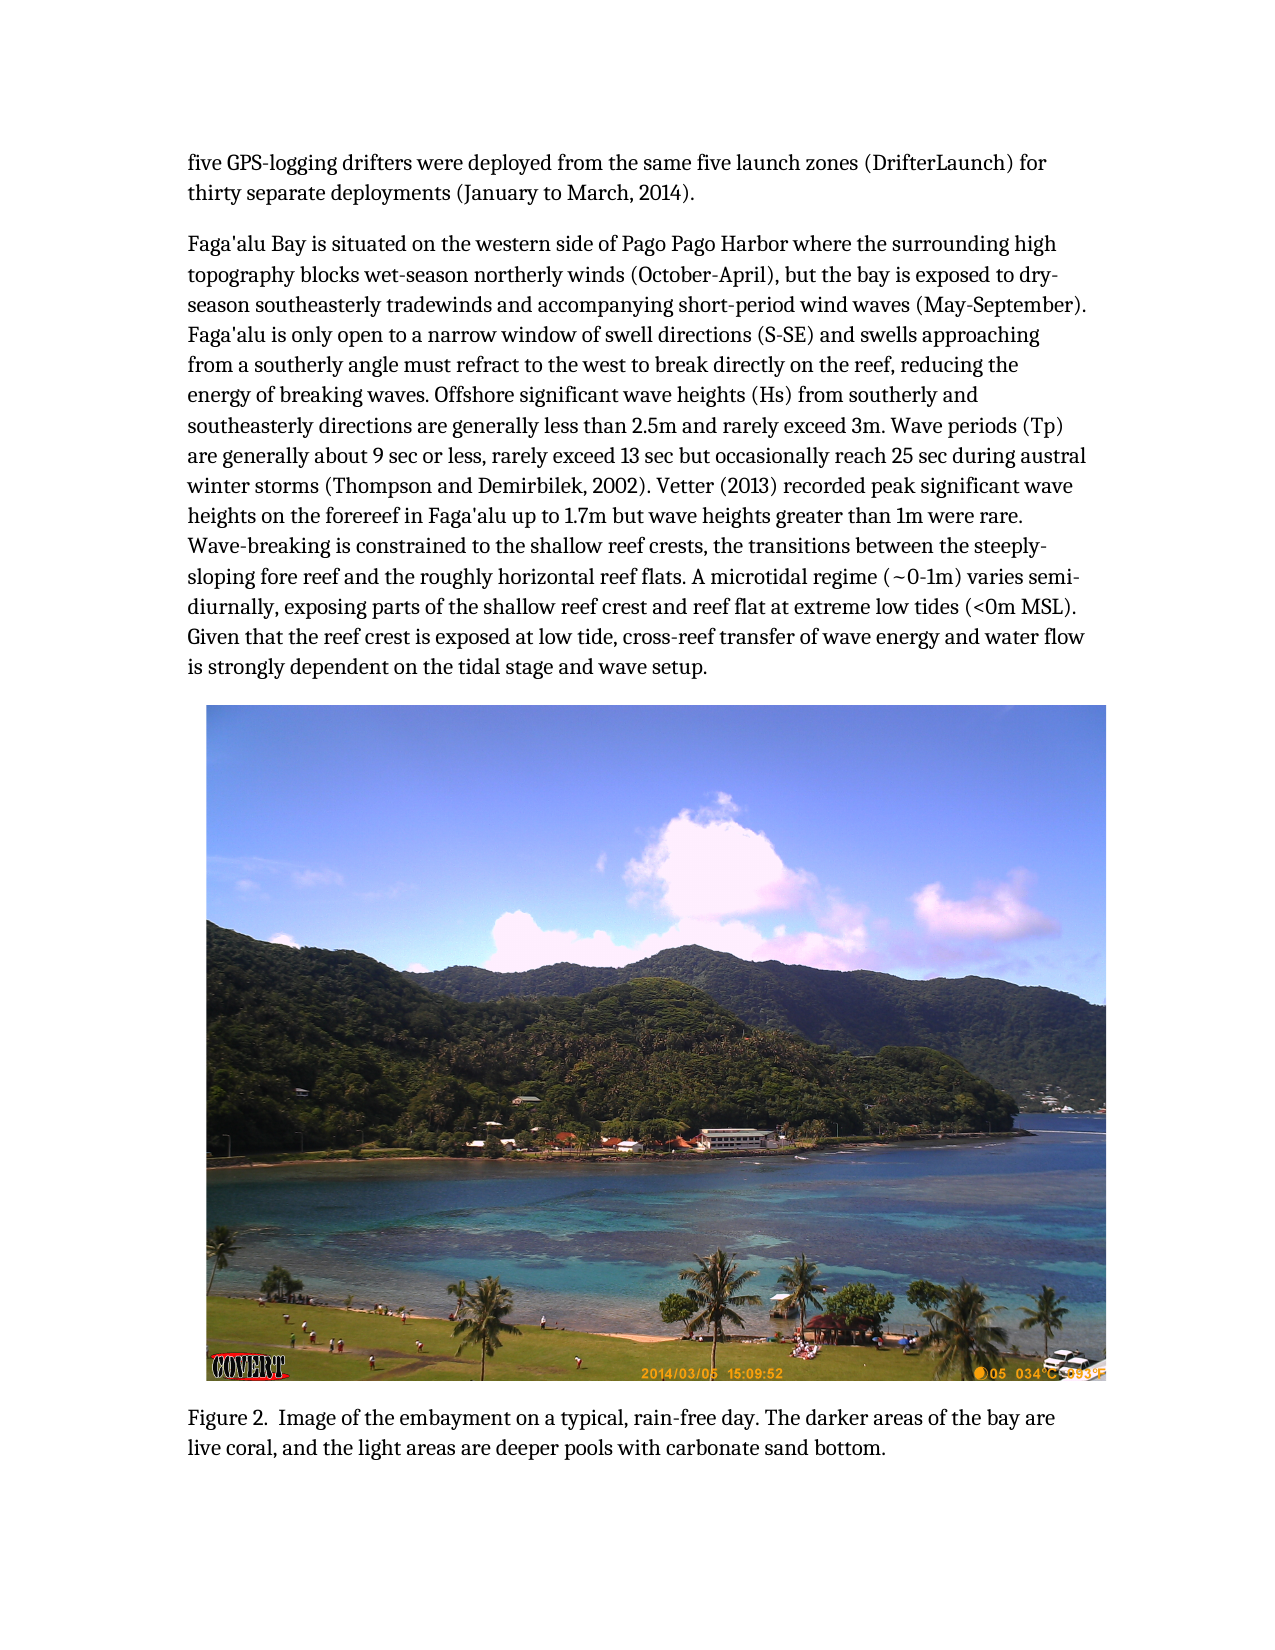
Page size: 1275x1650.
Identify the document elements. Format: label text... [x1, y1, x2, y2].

picture [206, 705, 1107, 1381]
text Faga'alu Bay is situated on the western side of Pago Pago Harbor where the surrounding high topography blocks wet-season northerly winds (October-April), but the bay is exposed to dry-season southeasterly tradewinds and accompanying short-period wind waves (May-September). Faga'alu is only open to a narrow window of swell directions (S-SE) and swells approaching from a southerly angle must refract to the west to break directly on the reef, reducing the energy of breaking waves. Offshore significant wave heights (Hs) from southerly and southeasterly directions are generally less than 2.5m and rarely exceed 3m. Wave periods (Tp) are generally about 9 sec or less, rarely exceed 13 sec but occasionally reach 25 sec during austral winter storms (Thompson and Demirbilek, 2002). Vetter (2013) recorded peak significant wave heights on the forereef in Faga'alu up to 1.7m but wave heights greater than 1m were rare. Wave-breaking is constrained to the shallow reef crests, the transitions between the steeply-sloping fore reef and the roughly horizontal reef flats. A microtidal regime (~0-1m) varies semi-diurnally, exposing parts of the shallow reef crest and reef flat at extreme low tides (<0m MSL). Given that the reef crest is exposed at low tide, cross-reef transfer of wave energy and water flow is strongly dependent on the tidal stage and wave setup. [187, 231, 1087, 681]
text Figure 2. Image of the embayment on a typical, rain-free day. The darker areas of the bay are live coral, and the light areas are deeper pools with carbonate sand bottom. [187, 1405, 1087, 1461]
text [187, 150, 1087, 207]
